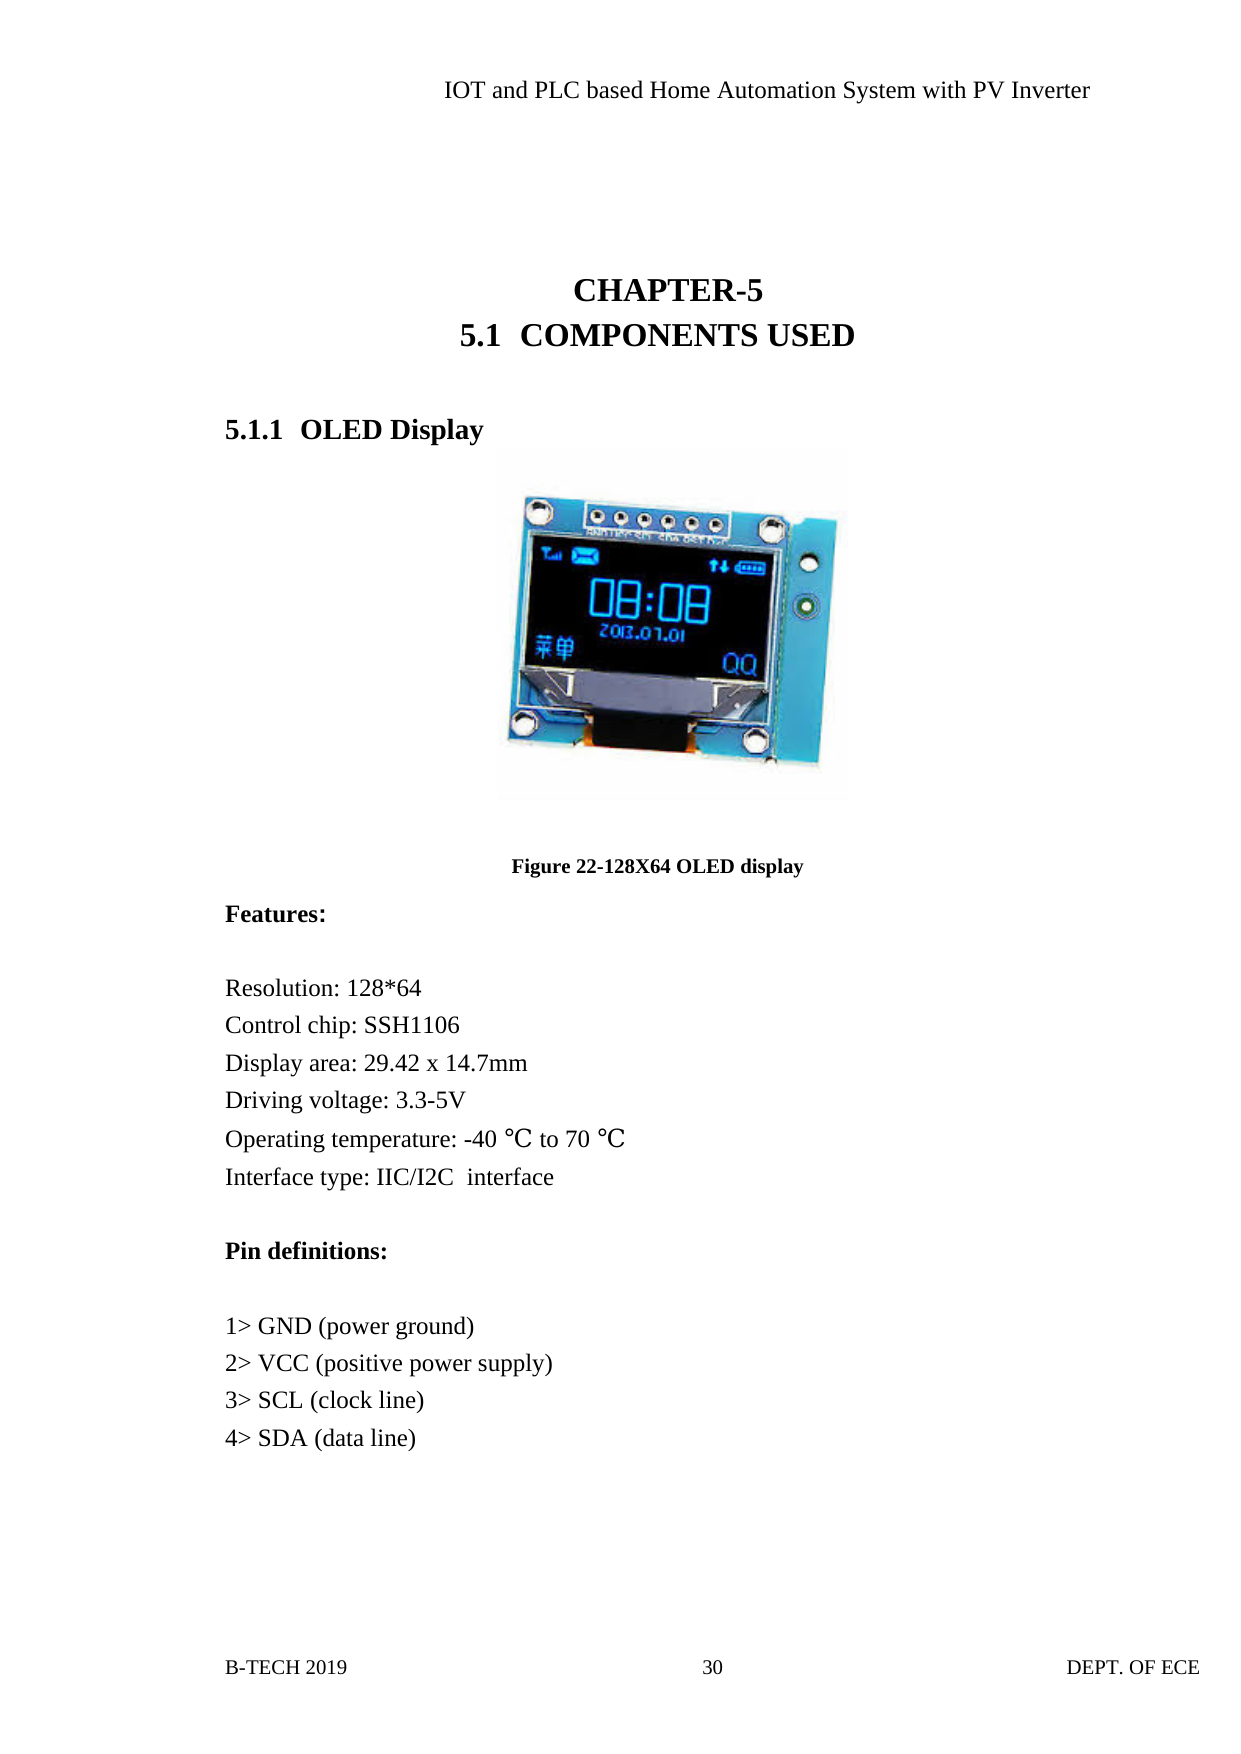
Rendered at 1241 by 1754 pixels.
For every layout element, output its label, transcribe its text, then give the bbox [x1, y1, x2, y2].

subtitle COMPONENTS USED [225, 316, 1090, 354]
text Features: Resolution: 128*64 Control chip: SSH1106 Display area: 29.42 x 14.7mm Driving voltage: 3.3-5V Operating temperature: -40 ℃ to 70 ℃ Interface type: IIC/I2C interface Pin definitions: 1> GND (power ground) 2> VCC (positive power supply) 3> SCL (clock line) 4> SDA (data line) [225, 899, 1090, 1451]
picture [497, 448, 849, 800]
subtitle OLED Display [225, 412, 1090, 446]
text Figure 22-128X64 OLED display [225, 854, 1090, 878]
